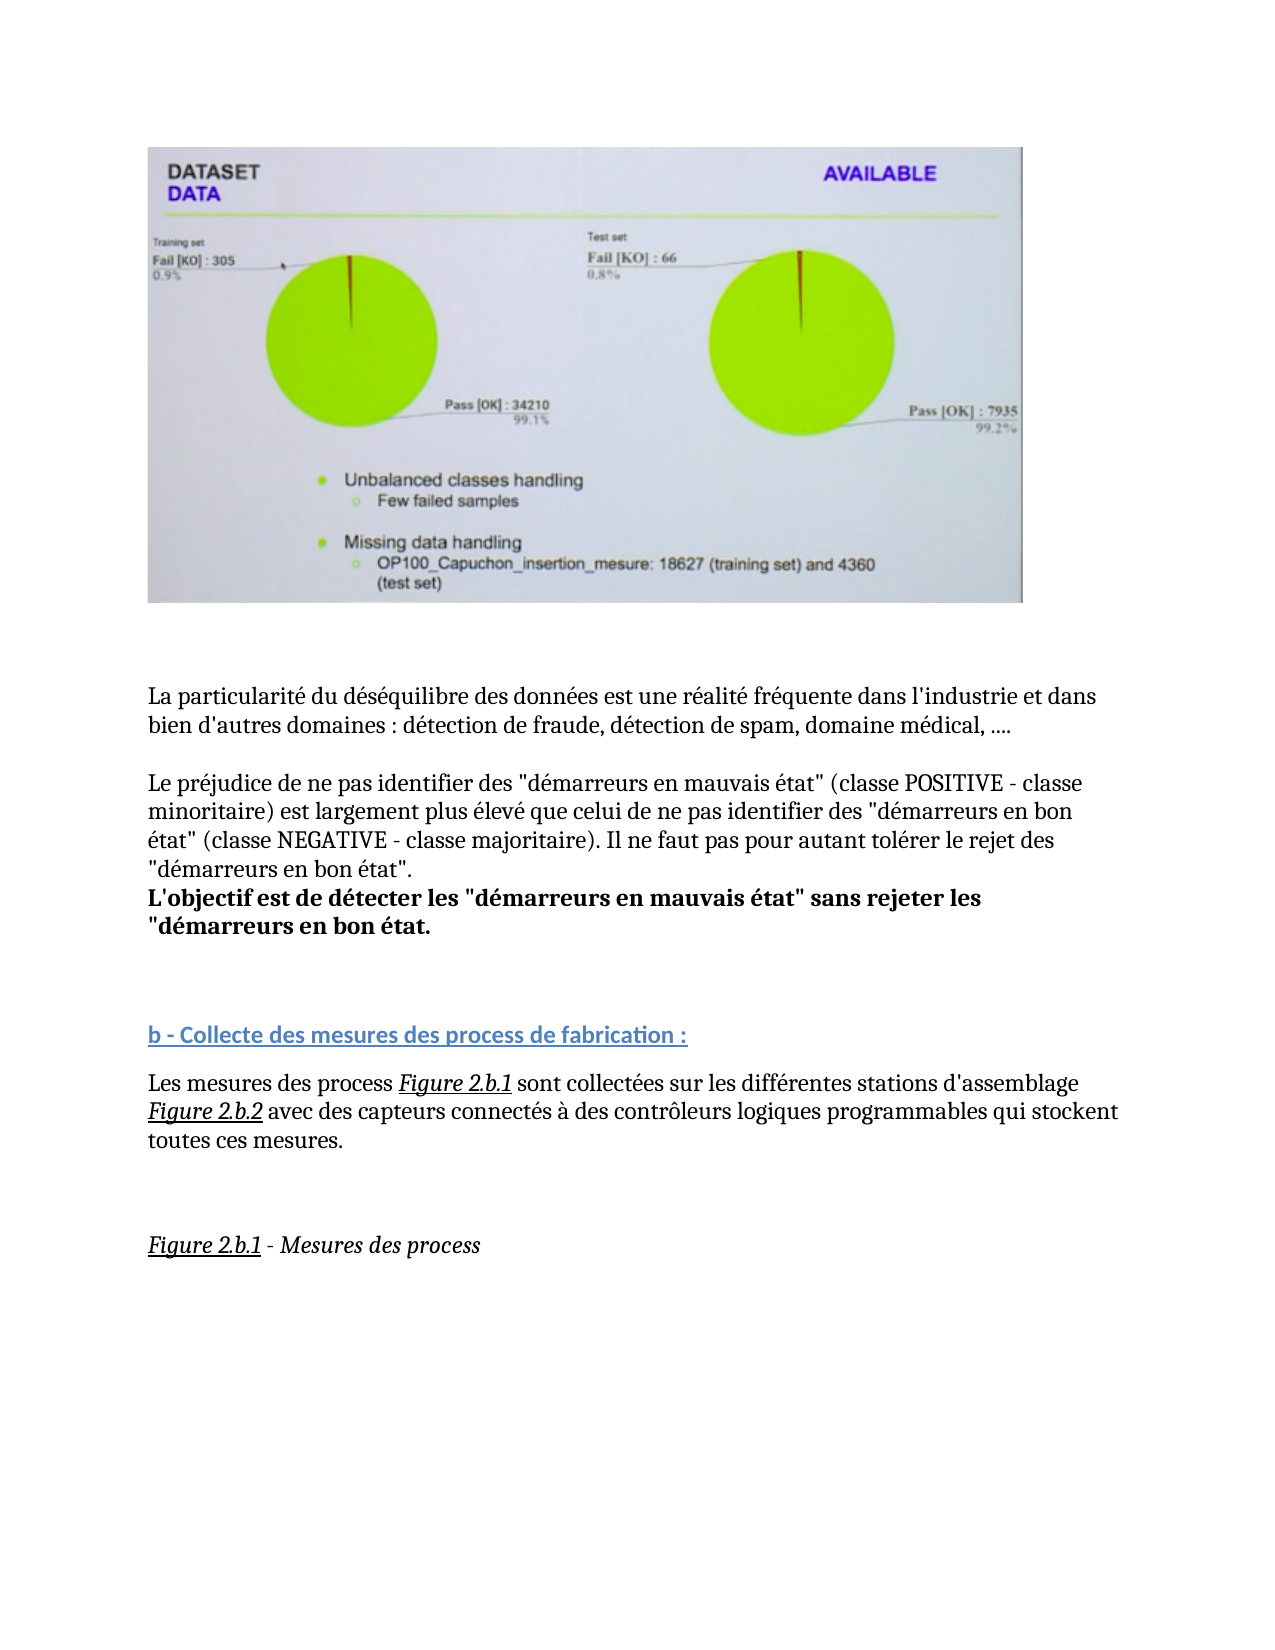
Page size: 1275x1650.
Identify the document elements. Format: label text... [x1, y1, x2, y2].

picture [147, 147, 1023, 603]
text Figure 2.b.1 - Mesures des process [148, 1231, 1127, 1260]
text Les mesures des process Figure 2.b.1 sont collectées sur les différentes stations d'assemblage Figure 2.b.2 avec des capteurs connectés à des contrôleurs logiques programmables qui stockent toutes ces mesures. [148, 1068, 1127, 1212]
text La particularité du déséquilibre des données est une réalité fréquente dans l'industrie et dans bien d'autres domaines : détection de fraude, détection de spam, domaine médical, .... Le préjudice de ne pas identifier des "démarreurs en mauvais état" (classe POSITIVE - classe minoritaire) est largement plus élevé que celui de ne pas identifier des "démarreurs en bon état" (classe NEGATIVE - classe majoritaire). Il ne faut pas pour autant tolérer le rejet des "démarreurs en bon état". L'objectif est de détecter les "démarreurs en mauvais état" sans rejeter les "démarreurs en bon état. [148, 682, 1127, 998]
subtitle b - Collecte des mesures des process de fabrication : [148, 1019, 1127, 1050]
